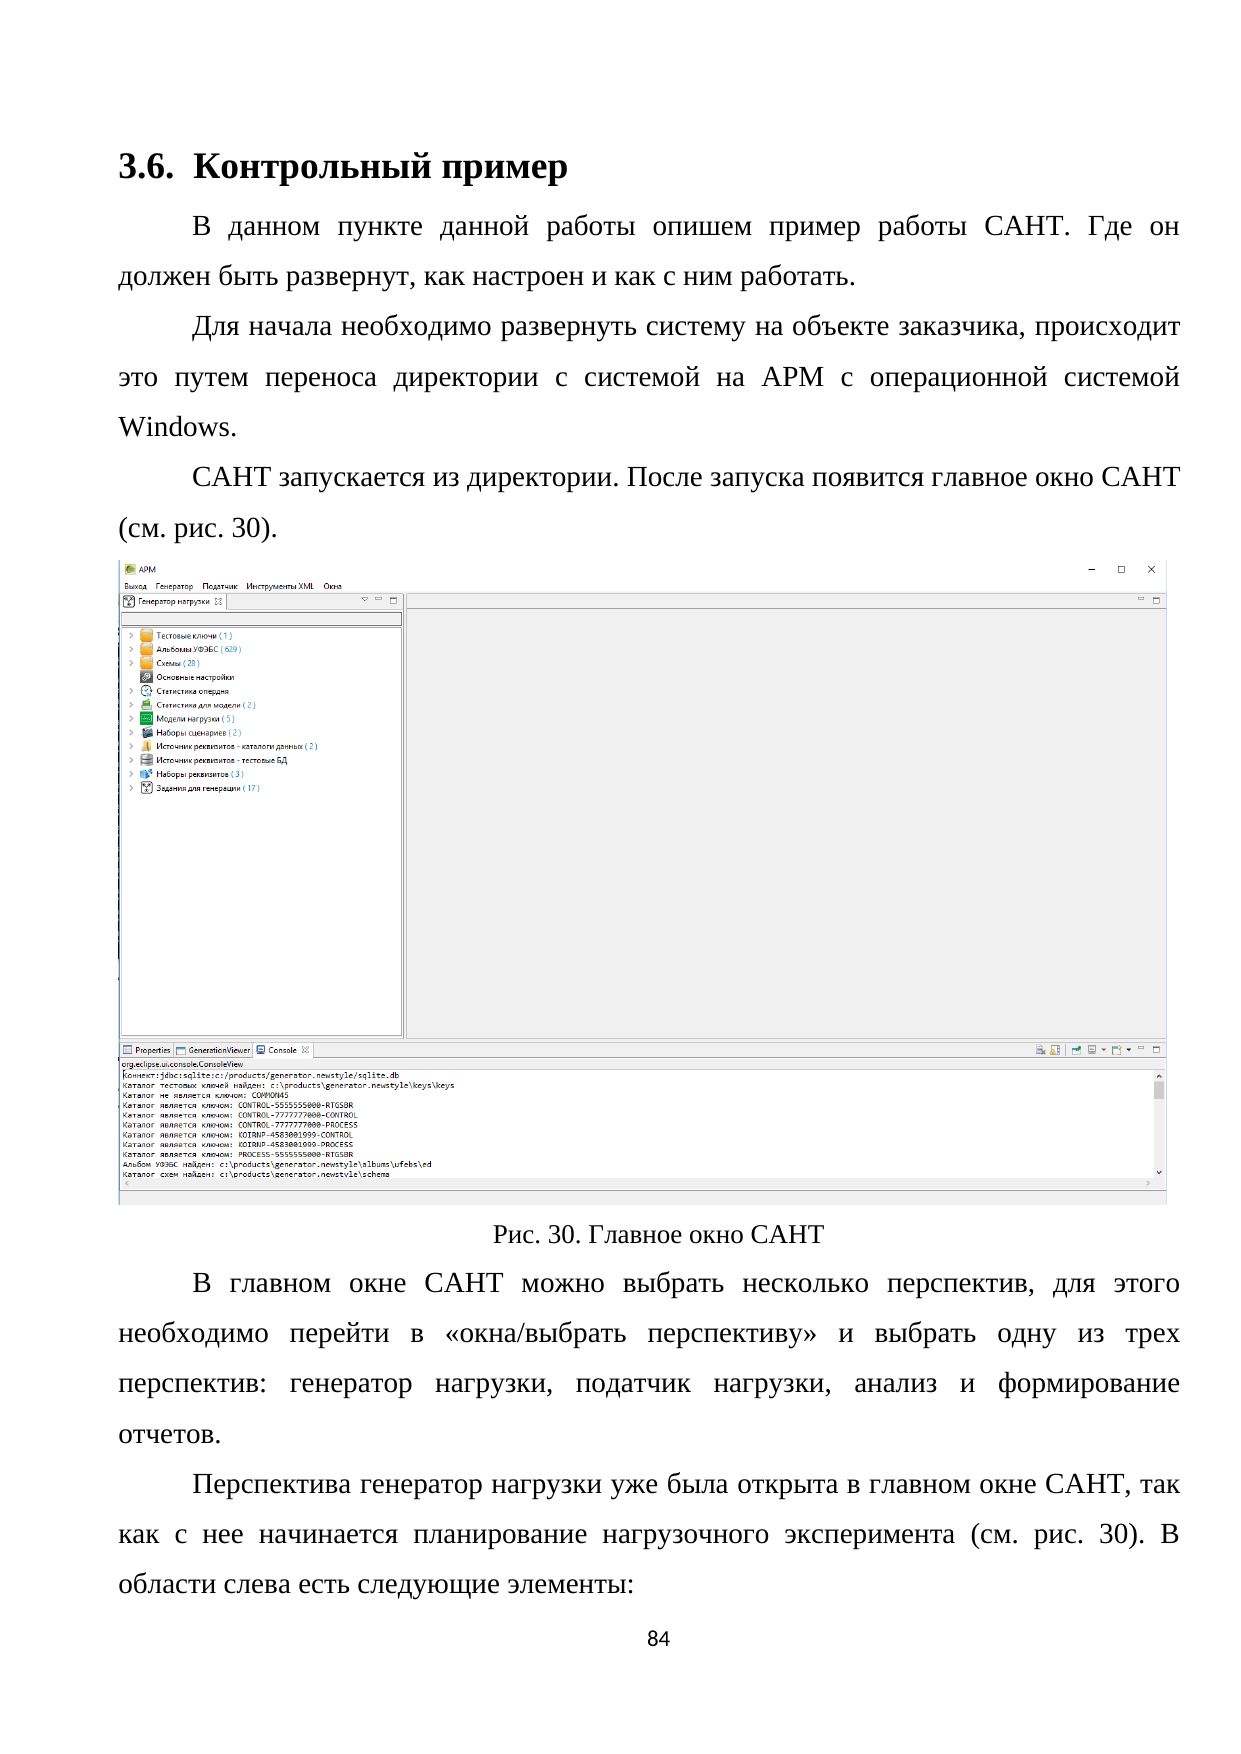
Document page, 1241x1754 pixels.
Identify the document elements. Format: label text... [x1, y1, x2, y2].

text Рис. 30. Главное окно САНТ [136, 1218, 1181, 1249]
text САНТ запускается из директории. После запуска появится главное окно САНТ (см. рис. 30). [118, 459, 1181, 543]
picture [118, 560, 1167, 1205]
text В данном пункте данной работы опишем пример работы САНТ. Где он должен быть развернут, как настроен и как с ним работать. [118, 208, 1181, 292]
subtitle Контрольный пример [118, 143, 1181, 186]
text Перспектива генератор нагрузки уже была открыта в главном окне САНТ, так как с нее начинается планирование нагрузочного эксперимента (см. рис. 30). В области слева есть следующие элементы: [118, 1466, 1181, 1600]
text Для начала необходимо развернуть систему на объекте заказчика, происходит это путем переноса директории с системой на АРМ с операционной системой Windows. [118, 308, 1181, 443]
text В главном окне САНТ можно выбрать несколько перспектив, для этого необходимо перейти в «окна/выбрать перспективу» и выбрать одну из трех перспектив: генератор нагрузки, податчик нагрузки, анализ и формирование отчетов. [118, 1265, 1181, 1449]
